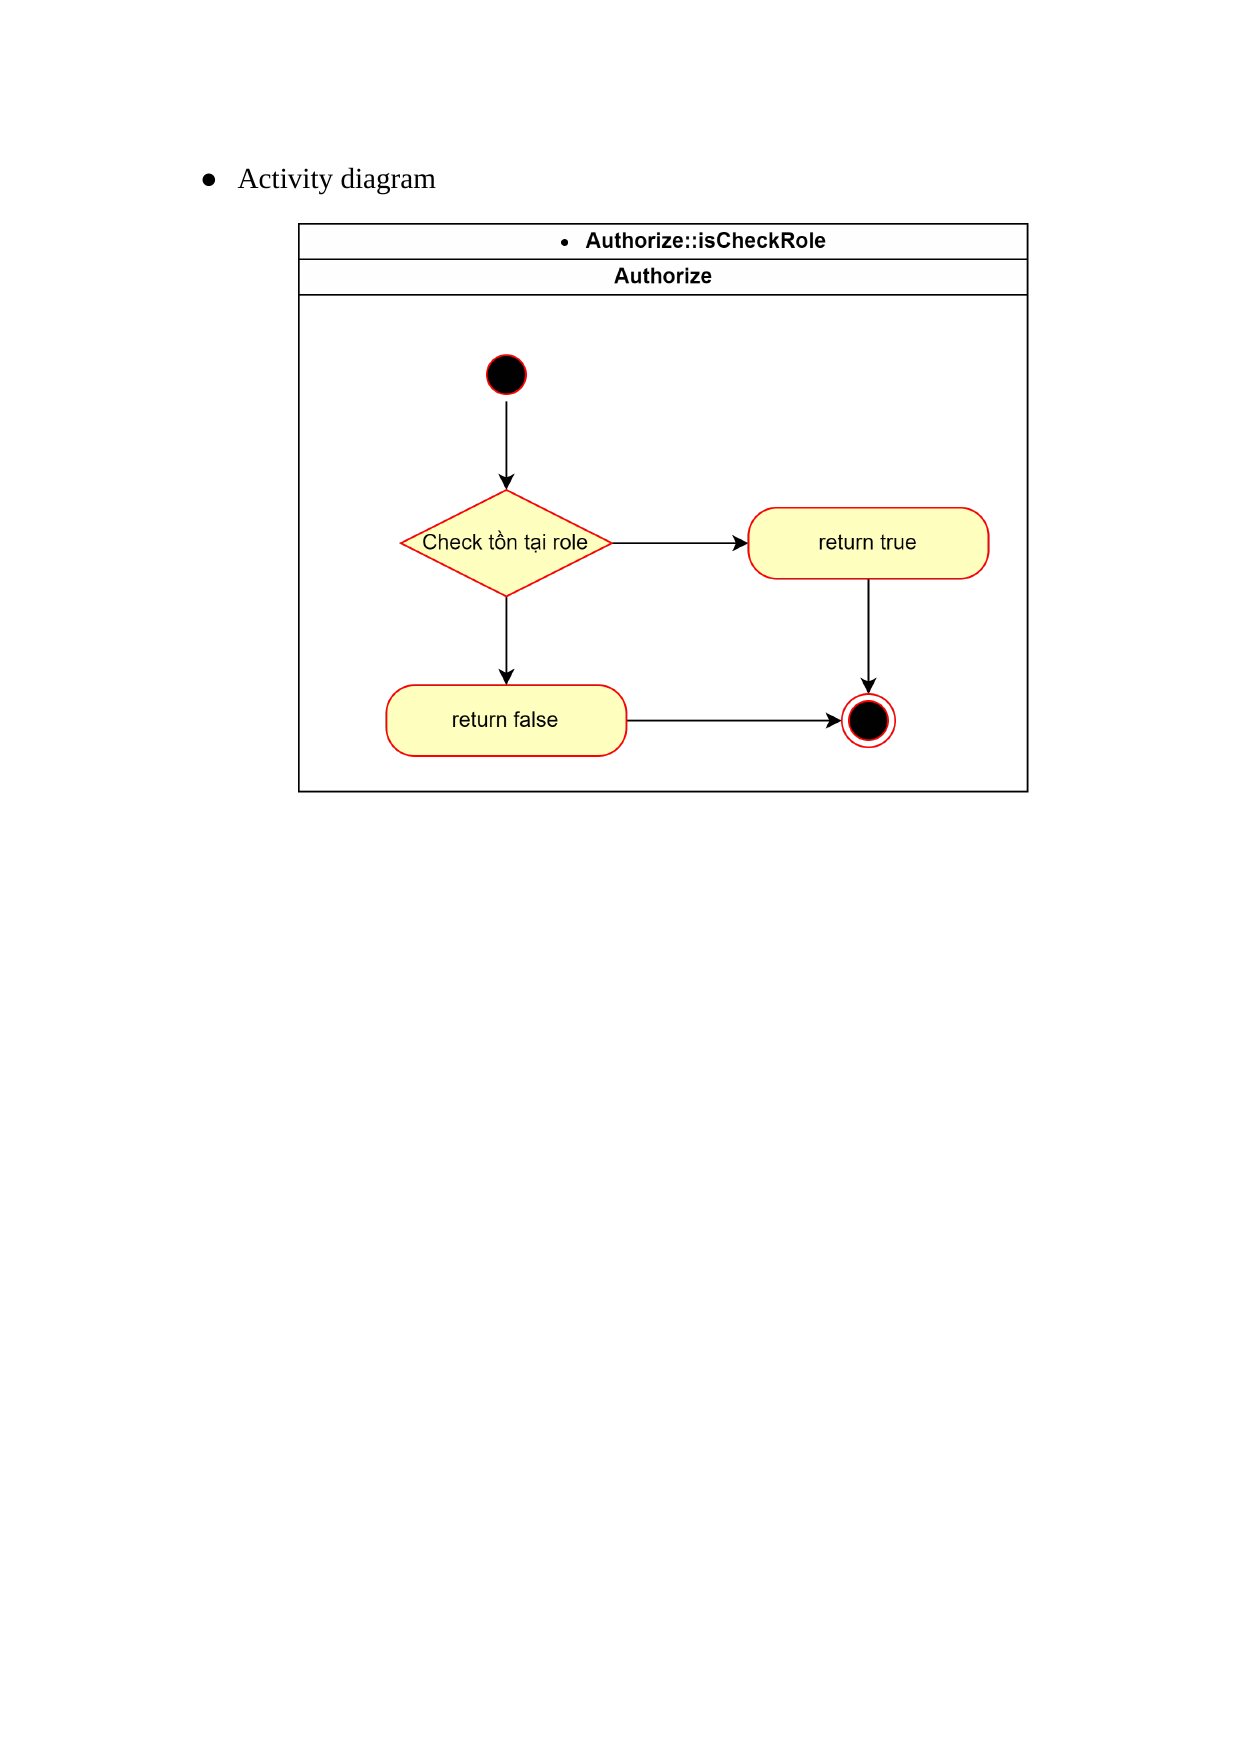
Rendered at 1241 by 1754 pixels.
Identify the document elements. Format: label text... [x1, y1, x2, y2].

picture [280, 205, 1046, 810]
list Activity diagram [200, 162, 1122, 195]
